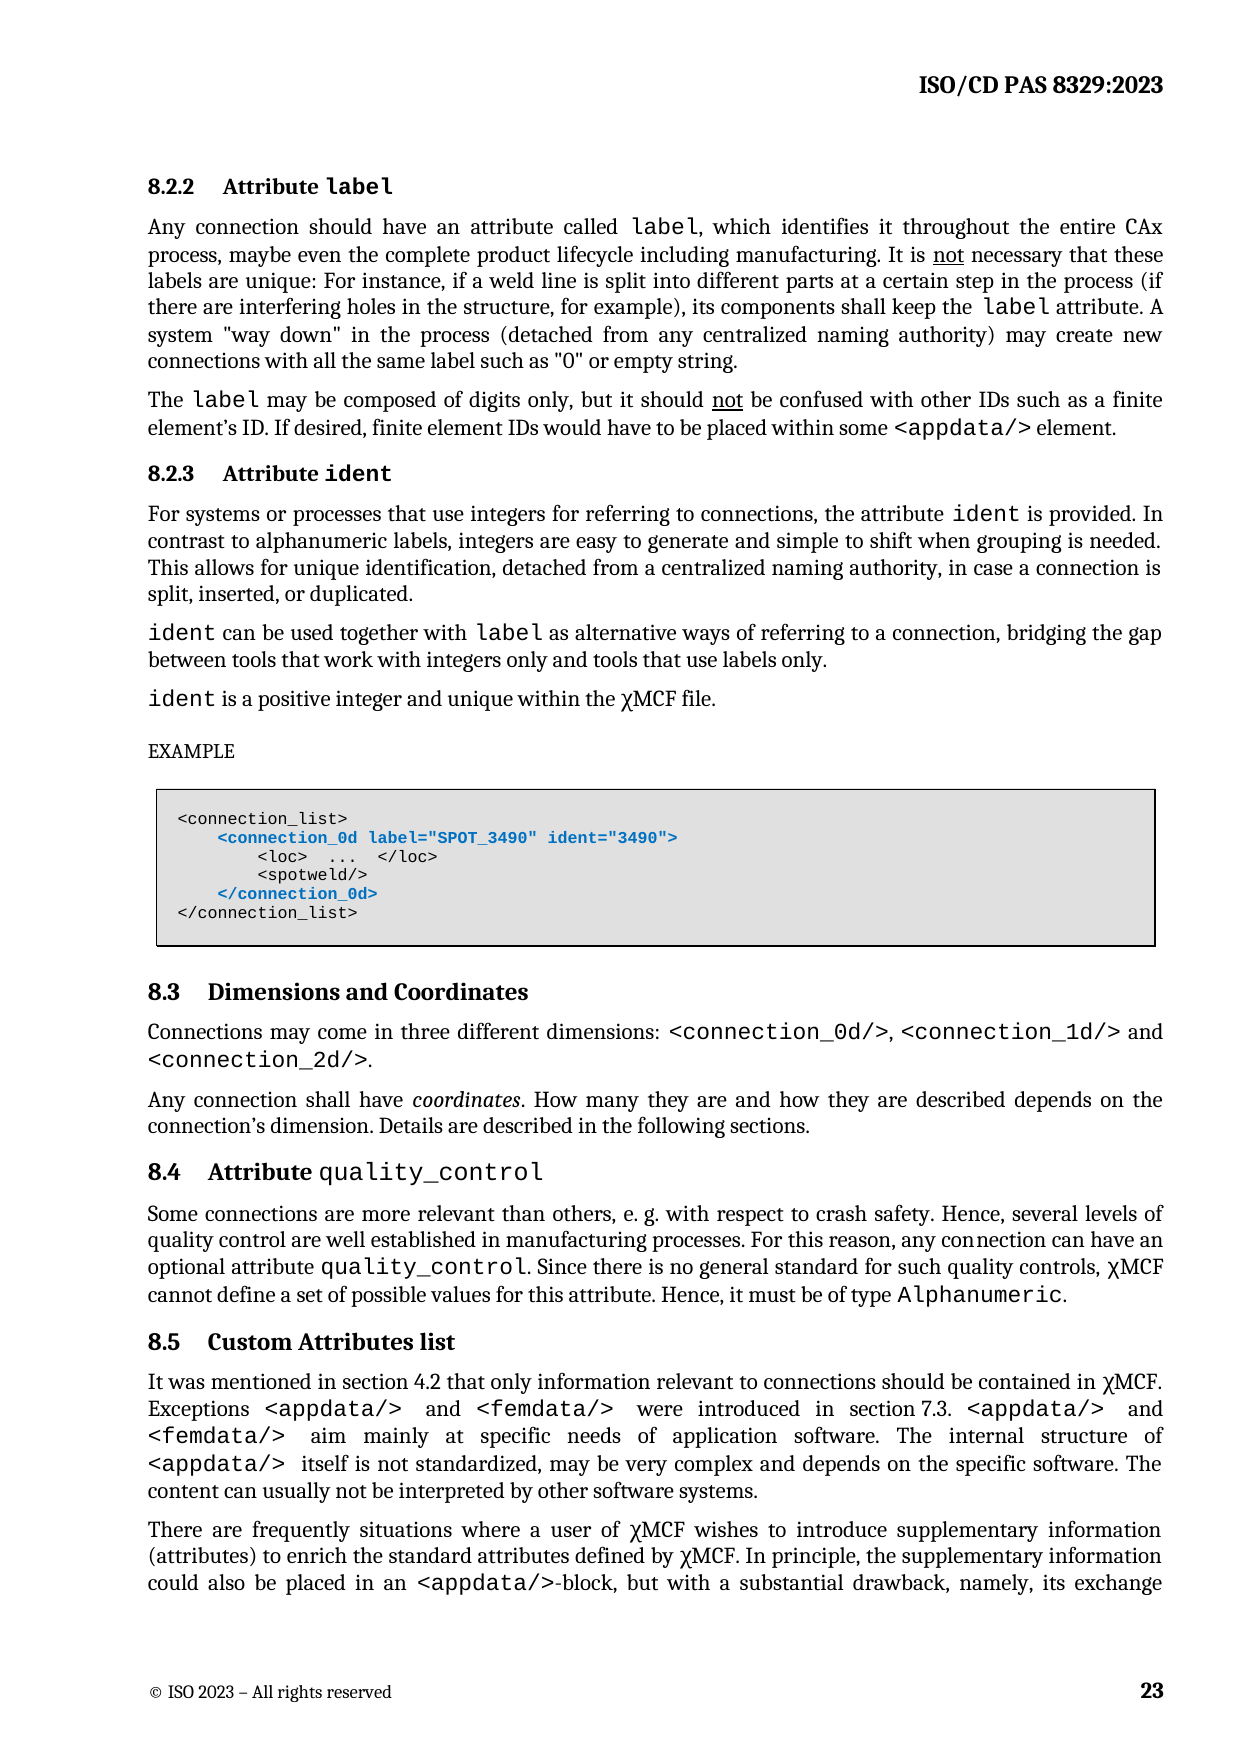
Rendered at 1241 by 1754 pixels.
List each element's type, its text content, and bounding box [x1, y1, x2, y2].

text Connections may come in three different dimensions: <connection_0d/>, <connection_1d/> and <connection_2d/>. [148, 1019, 1163, 1074]
text ident can be used together with label as alternative ways of referring to a connection, bridging the gap between tools that work with integers only and tools that use labels only. [148, 619, 1163, 673]
text <loc> ... </loc> [157, 845, 1154, 864]
text EXAMPLE [148, 738, 1163, 763]
text <connection_0d label="SPOT_3490" ident="3490"> [157, 826, 1154, 845]
text The label may be composed of digits only, but it should not be confused with other IDs such as a finite element’s ID. If desired, finite element IDs would have to be placed within some <appdata/> element. [148, 387, 1163, 442]
text <spotweld/> [157, 864, 1154, 883]
text </connection_list> [157, 902, 1154, 920]
subtitle Attribute quality_control [148, 1158, 1163, 1188]
text For systems or processes that use integers for referring to connections, the attribute ident is provided. In contrast to alphanumeric labels, integers are easy to generate and simple to shift when grouping is needed. This allows for unique identification, detached from a centralized naming authority, in case a connection is split, inserted, or duplicated. [148, 501, 1163, 607]
subtitle Custom Attributes list [148, 1328, 1163, 1357]
subtitle Attribute ident [148, 461, 1163, 488]
text <connection_list> [157, 807, 1154, 826]
text ident is a positive integer and unique within the χMCF file. [148, 686, 1163, 713]
text It was mentioned in section 4.2 that only information relevant to connections should be contained in χMCF. Exceptions <appdata/> and <femdata/> were introduced in section 7.3. <appdata/> and <femdata/> aim mainly at specific needs of application software. The internal structure of <appdata/> itself is not standardized, may be very complex and depends on the specific software. The content can usually not be interpreted by other software systems. [148, 1369, 1163, 1504]
subtitle Attribute label [148, 174, 1163, 201]
text Any connection should have an attribute called label, which identifies it throughout the entire CAx process, maybe even the complete product lifecycle including manufacturing. It is not necessary that these labels are unique: For instance, if a weld line is split into different parts at a certain step in the process (if there are interfering holes in the structure, for example), its components shall keep the label attribute. A system "way down" in the process (detached from any centralized naming authority) may create new connections with all the same label such as "0" or empty string. [148, 214, 1163, 374]
text Any connection shall have coordinates. How many they are and how they are described depends on the connection’s dimension. Details are described in the following sections. [148, 1087, 1163, 1139]
subtitle Dimensions and Coordinates [148, 978, 1163, 1007]
text Some connections are more relevant than others, e. g. with respect to crash safety. Hence, several levels of quality control are well established in manufacturing processes. For this reason, any connection can have an optional attribute quality_control. Since there is no general standard for such quality controls, χMCF cannot define a set of possible values for this attribute. Hence, it must be of type Alphanumeric. [148, 1201, 1163, 1309]
text </connection_0d> [157, 883, 1154, 902]
